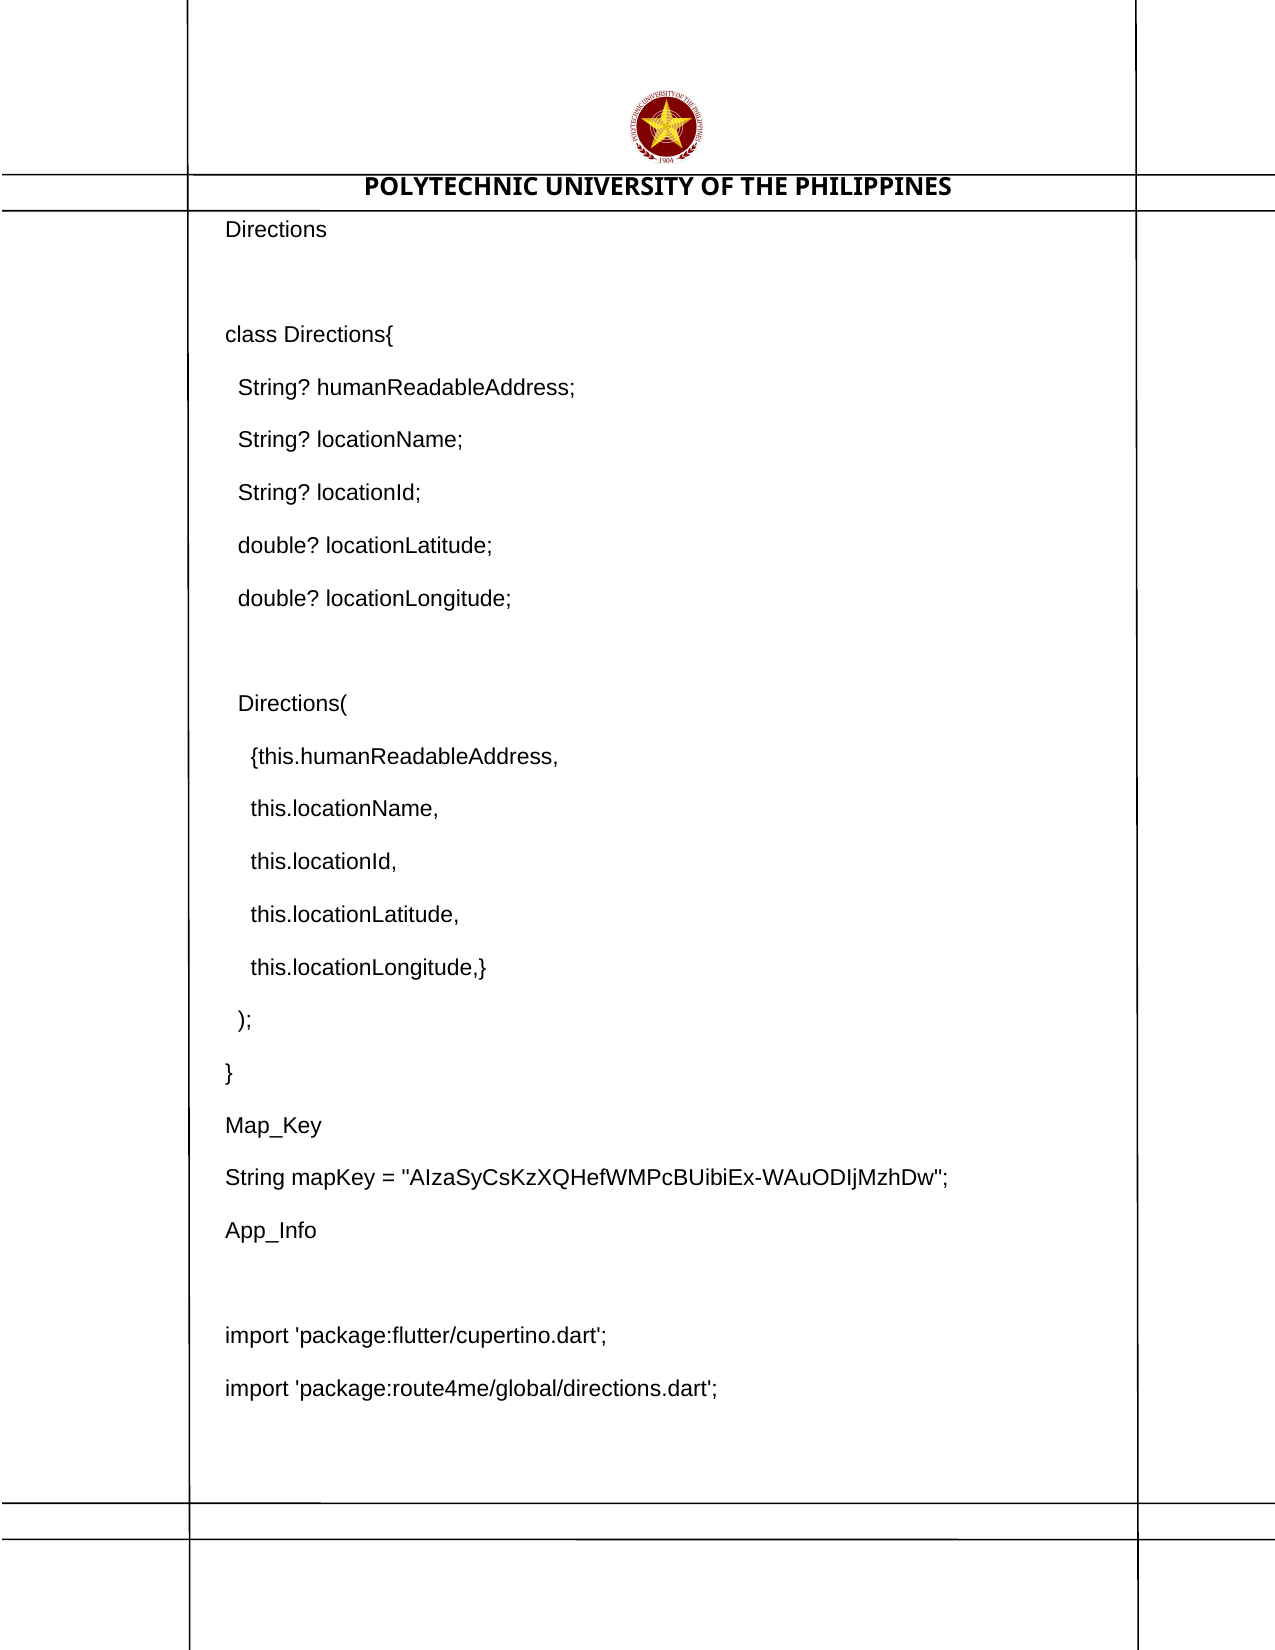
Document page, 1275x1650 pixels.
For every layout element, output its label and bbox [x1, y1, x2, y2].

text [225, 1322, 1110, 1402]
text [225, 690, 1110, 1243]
picture [629, 90, 703, 164]
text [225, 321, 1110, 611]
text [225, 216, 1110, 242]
